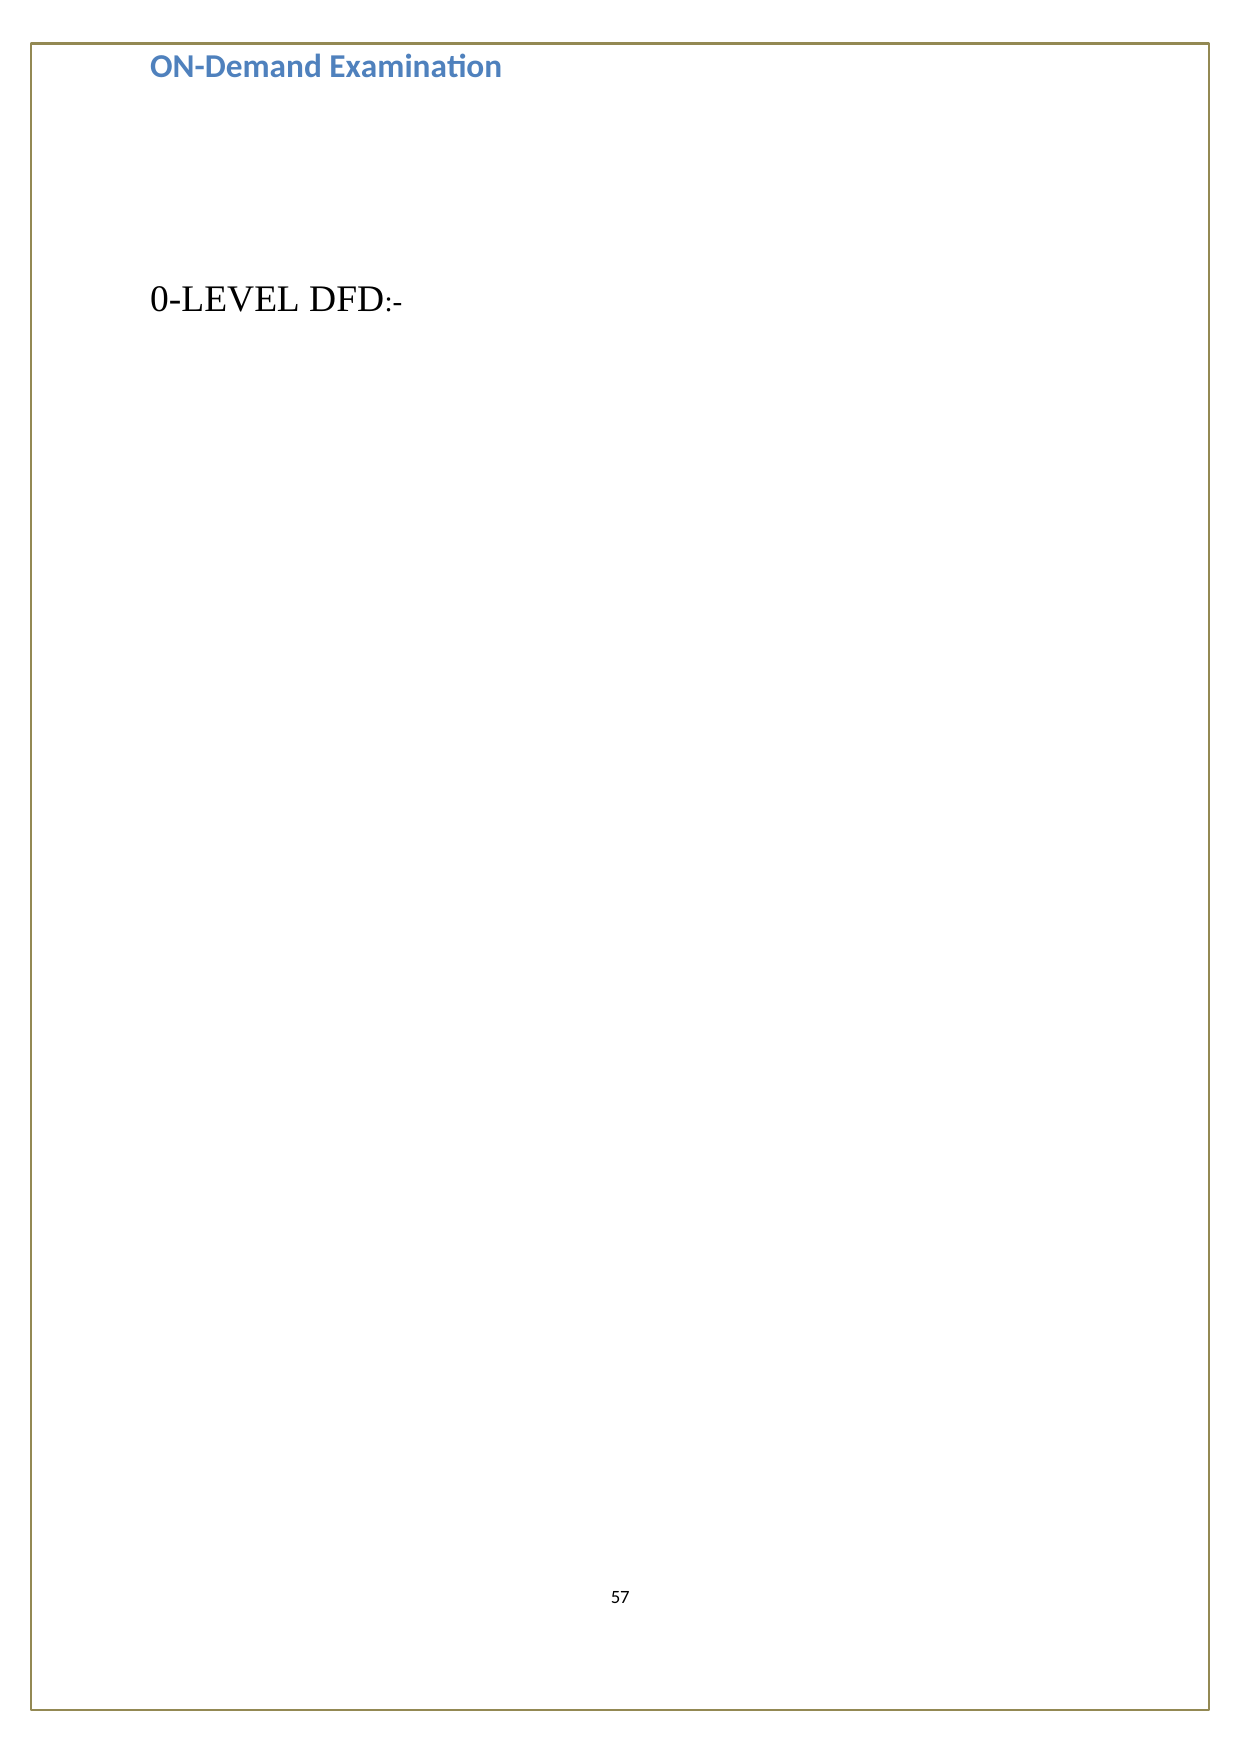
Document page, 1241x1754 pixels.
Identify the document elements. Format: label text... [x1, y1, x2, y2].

text 0-LEVEL DFD:- [150, 276, 1090, 319]
